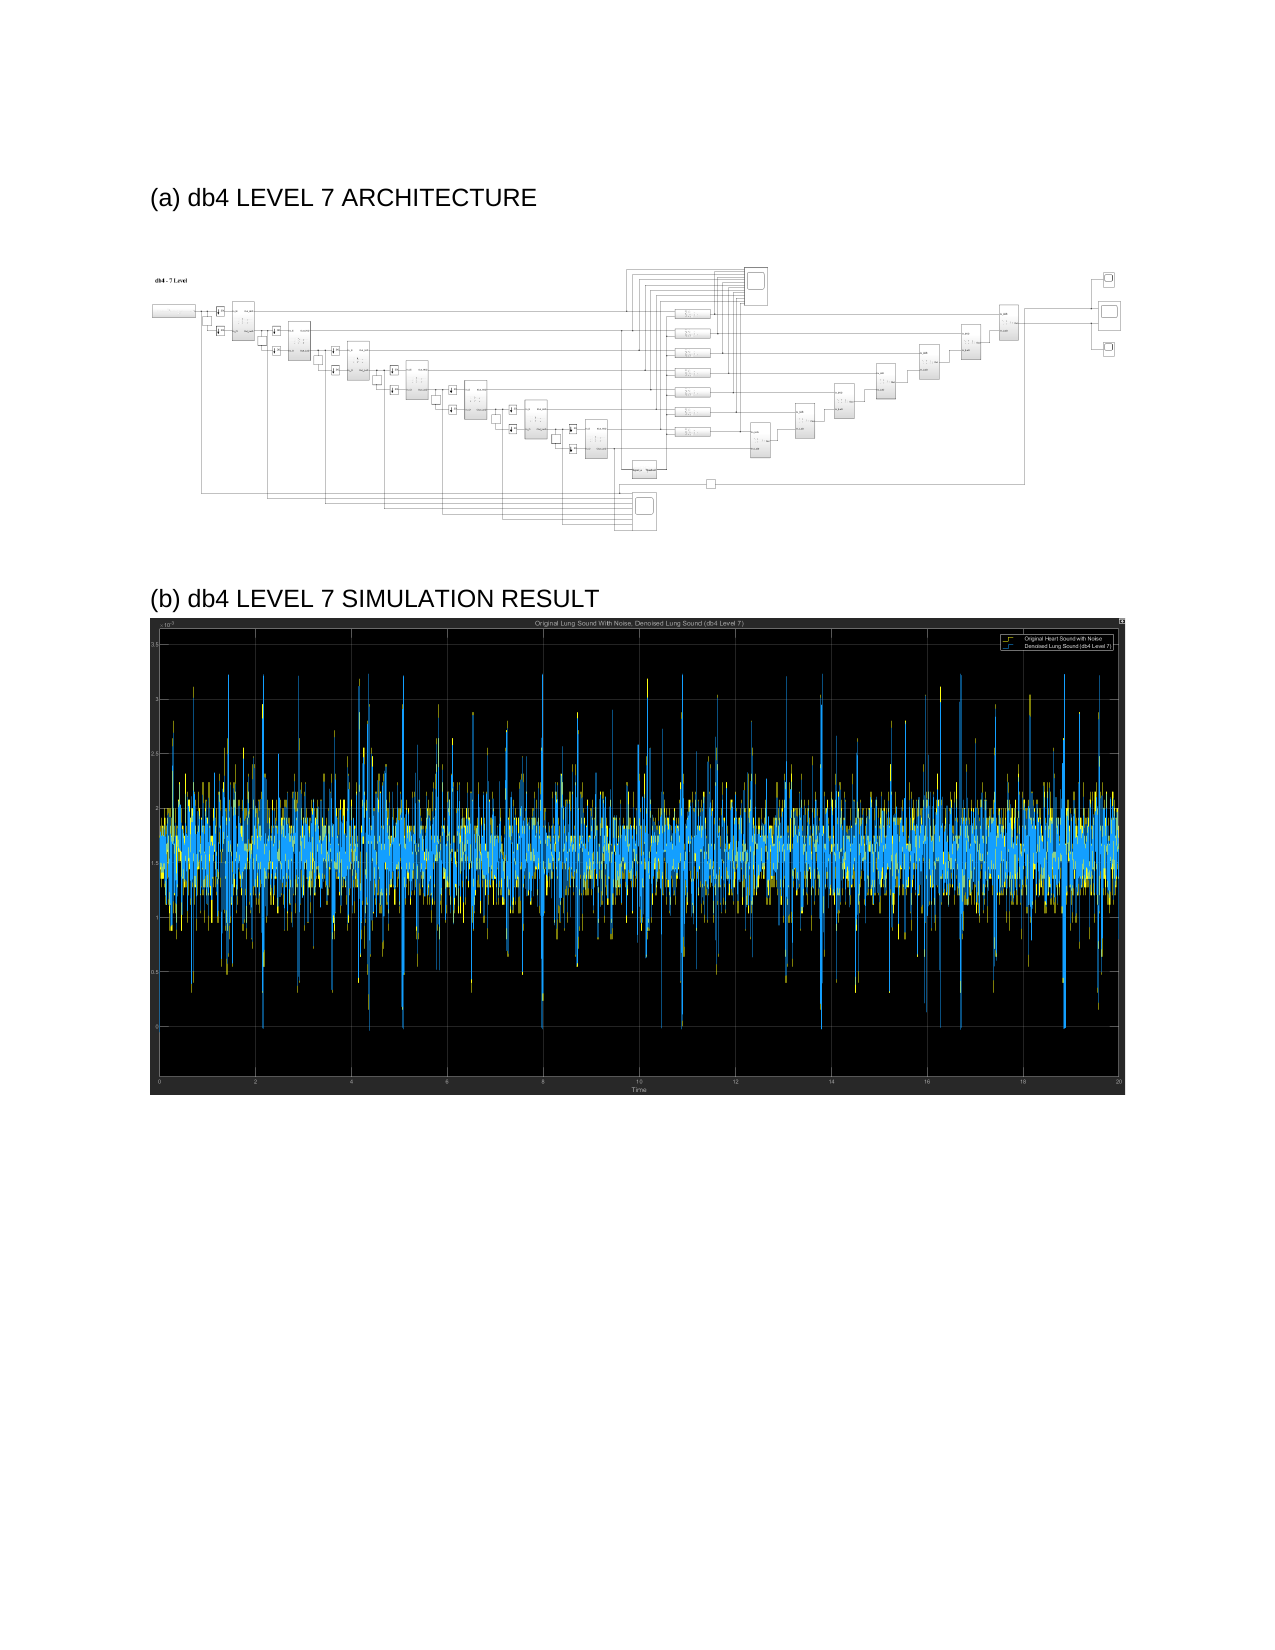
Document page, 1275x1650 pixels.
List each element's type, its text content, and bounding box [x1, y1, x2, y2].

text (b) db4 LEVEL 7 SIMULATION RESULT [150, 584, 1125, 613]
picture [150, 617, 1125, 1095]
picture [150, 216, 1125, 581]
text (a) db4 LEVEL 7 ARCHITECTURE [150, 183, 1125, 212]
